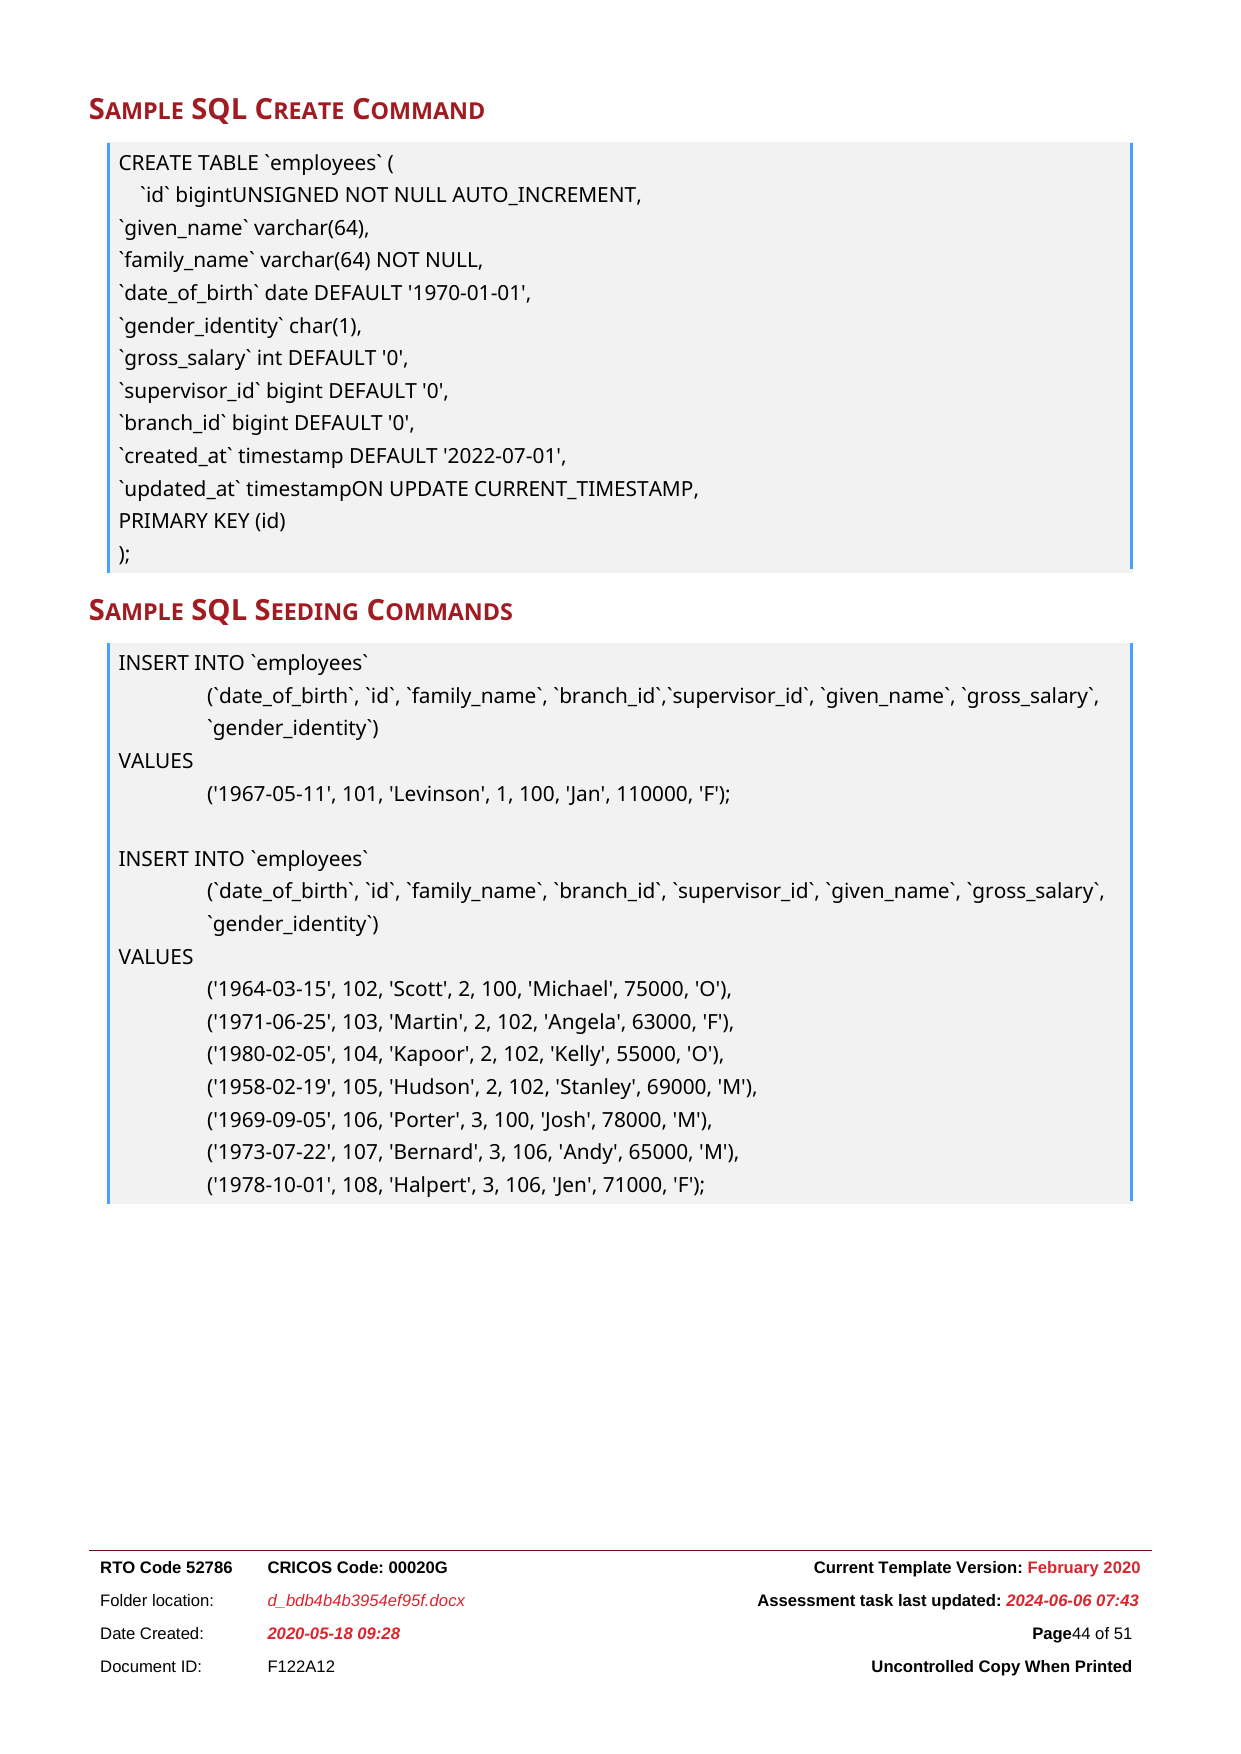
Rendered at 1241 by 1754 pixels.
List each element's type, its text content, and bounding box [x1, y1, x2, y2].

text PRIMARY KEY (id) [110, 501, 1130, 534]
subtitle Sample SQL Seeding Commands [89, 589, 1152, 629]
text VALUES [110, 741, 1130, 773]
subtitle Sample SQL Create Command [89, 89, 1152, 128]
text ('1971-06-25', 103, 'Martin', 2, 102, 'Angela', 63000, 'F'), [110, 1002, 1130, 1034]
text `given_name` varchar(64), [110, 208, 1130, 240]
text ('1958-02-19', 105, 'Hudson', 2, 102, 'Stanley', 69000, 'M'), [110, 1067, 1130, 1099]
text `updated_at` timestampON UPDATE CURRENT_TIMESTAMP, [110, 468, 1130, 501]
text CREATE TABLE `employees` ( [110, 146, 1130, 175]
text ('1978-10-01', 108, 'Halpert', 3, 106, 'Jen', 71000, 'F'); [110, 1165, 1130, 1201]
text `date_of_birth` date DEFAULT '1970-01-01', [110, 273, 1130, 306]
text (`date_of_birth`, `id`, `family_name`, `branch_id`,`supervisor_id`, `given_name`, `gross_salary`, `gender_identity`) [110, 676, 1130, 741]
text INSERT INTO `employees` [110, 646, 1130, 676]
text ('1973-07-22', 107, 'Bernard', 3, 106, 'Andy', 65000, 'M'), [110, 1132, 1130, 1165]
text ('1969-09-05', 106, 'Porter', 3, 100, 'Josh', 78000, 'M'), [110, 1099, 1130, 1132]
text ); [110, 534, 1130, 569]
text `id` bigintUNSIGNED NOT NULL AUTO_INCREMENT, [110, 175, 1130, 208]
text ('1964-03-15', 102, 'Scott', 2, 100, 'Michael', 75000, 'O'), [110, 969, 1130, 1002]
text ('1980-02-05', 104, 'Kapoor', 2, 102, 'Kelly', 55000, 'O'), [110, 1034, 1130, 1067]
text `family_name` varchar(64) NOT NULL, [110, 240, 1130, 273]
text `branch_id` bigint DEFAULT '0', [110, 403, 1130, 436]
text ('1967-05-11', 101, 'Levinson', 1, 100, 'Jan', 110000, 'F'); [110, 773, 1130, 806]
text `created_at` timestamp DEFAULT '2022-07-01', [110, 436, 1130, 468]
text VALUES [110, 937, 1130, 969]
text `supervisor_id` bigint DEFAULT '0', [110, 371, 1130, 403]
text `gender_identity` char(1), [110, 306, 1130, 338]
text INSERT INTO `employees` [110, 839, 1130, 871]
text `gross_salary` int DEFAULT '0', [110, 338, 1130, 371]
text (`date_of_birth`, `id`, `family_name`, `branch_id`, `supervisor_id`, `given_name`, `gross_salary`, `gender_identity`) [110, 871, 1130, 937]
